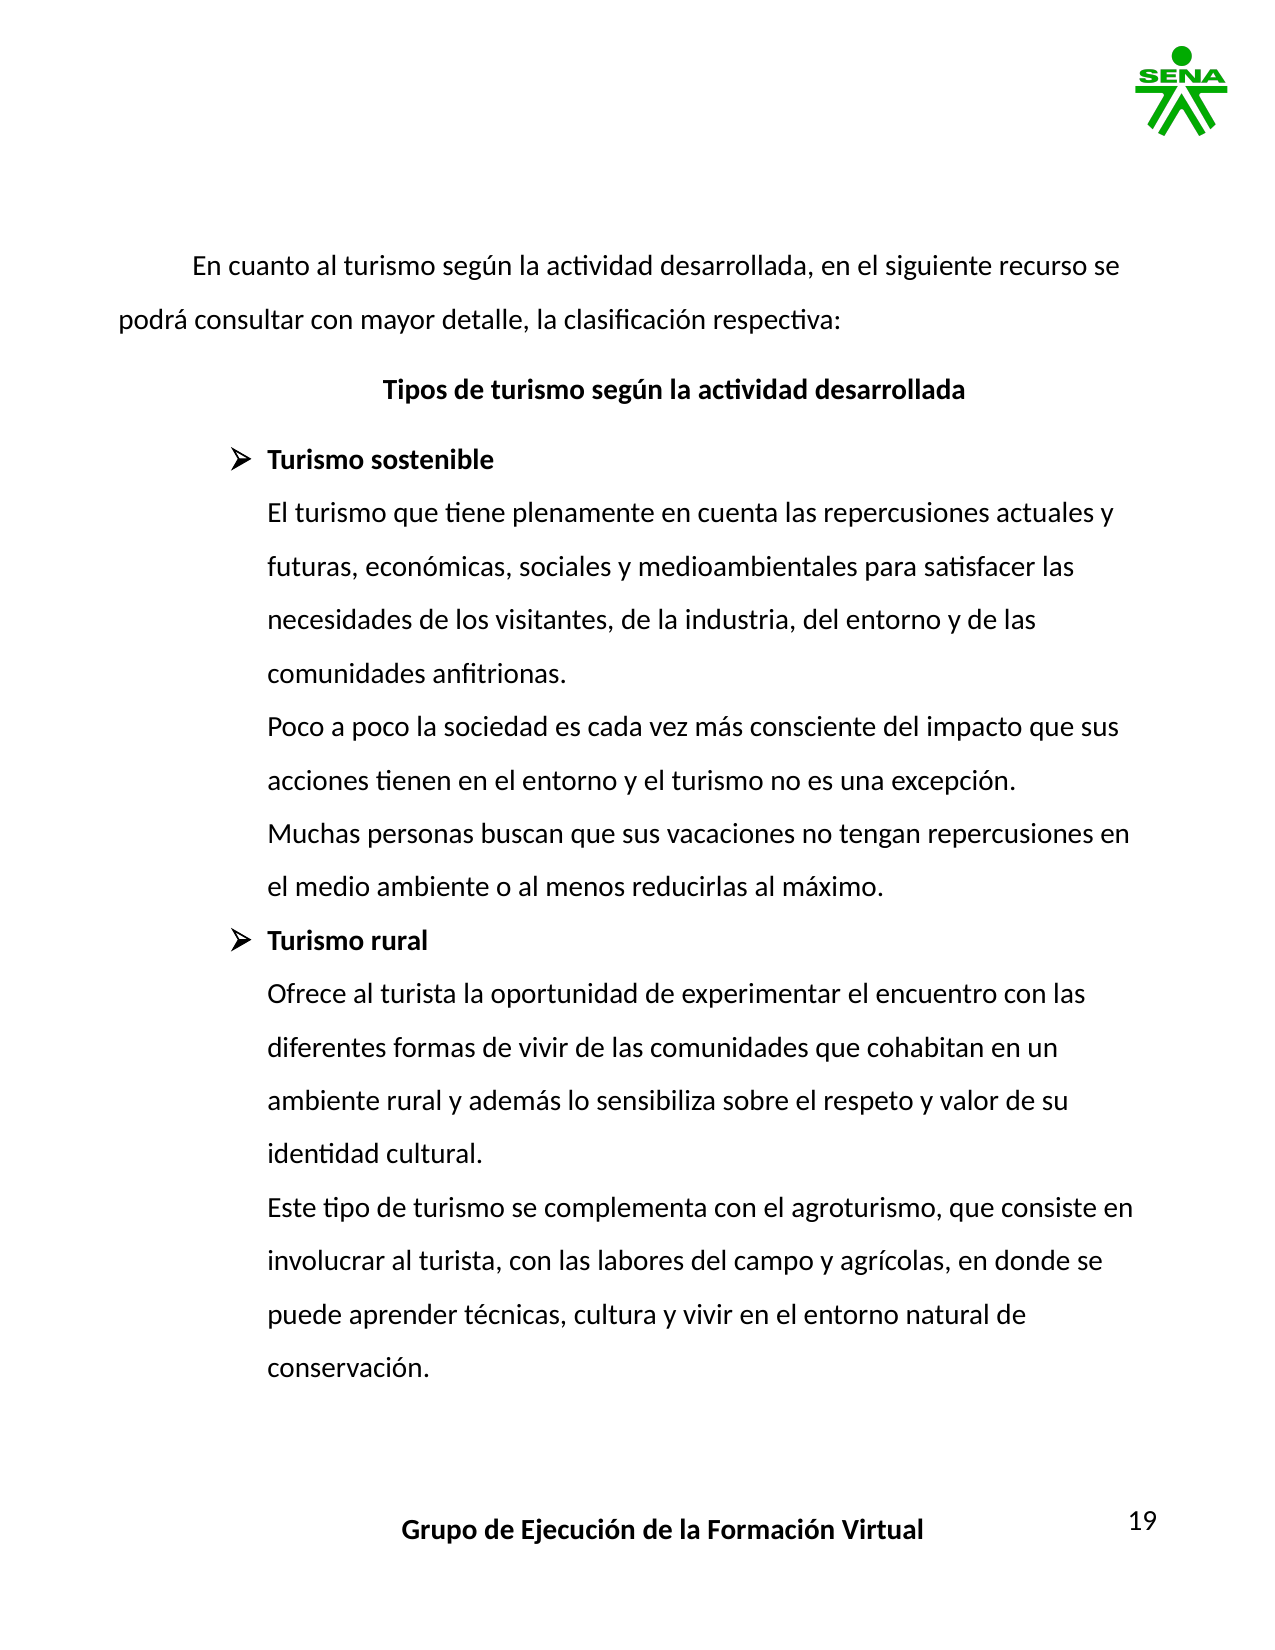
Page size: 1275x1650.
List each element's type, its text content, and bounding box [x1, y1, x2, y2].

list Poco a poco la sociedad es cada vez más consciente del impacto que sus acciones tienen en el entorno y el turismo no es una excepción. [267, 708, 1157, 797]
list El turismo que tiene plenamente en cuenta las repercusiones actuales y futuras, económicas, sociales y medioambientales para satisfacer las necesidades de los visitantes, de la industria, del entorno y de las comunidades anfitrionas. [267, 494, 1157, 690]
list Turismo sostenible [229, 441, 1157, 477]
text En cuanto al turismo según la actividad desarrollada, en el siguiente recurso se podrá consultar con mayor detalle, la clasificación respectiva: [118, 247, 1157, 336]
list Este tipo de turismo se complementa con el agroturismo, que consiste en involucrar al turista, con las labores del campo y agrícolas, en donde se puede aprender técnicas, cultura y vivir en el entorno natural de conservación. [267, 1189, 1157, 1385]
picture [1135, 46, 1228, 136]
list Turismo rural [229, 922, 1157, 957]
list Ofrece al turista la oportunidad de experimentar el encuentro con las diferentes formas de vivir de las comunidades que cohabitan en un ambiente rural y además lo sensibiliza sobre el respeto y valor de su identidad cultural. [267, 975, 1157, 1171]
text Tipos de turismo según la actividad desarrollada [118, 371, 1157, 406]
list Muchas personas buscan que sus vacaciones no tengan repercusiones en el medio ambiente o al menos reducirlas al máximo. [267, 815, 1157, 904]
